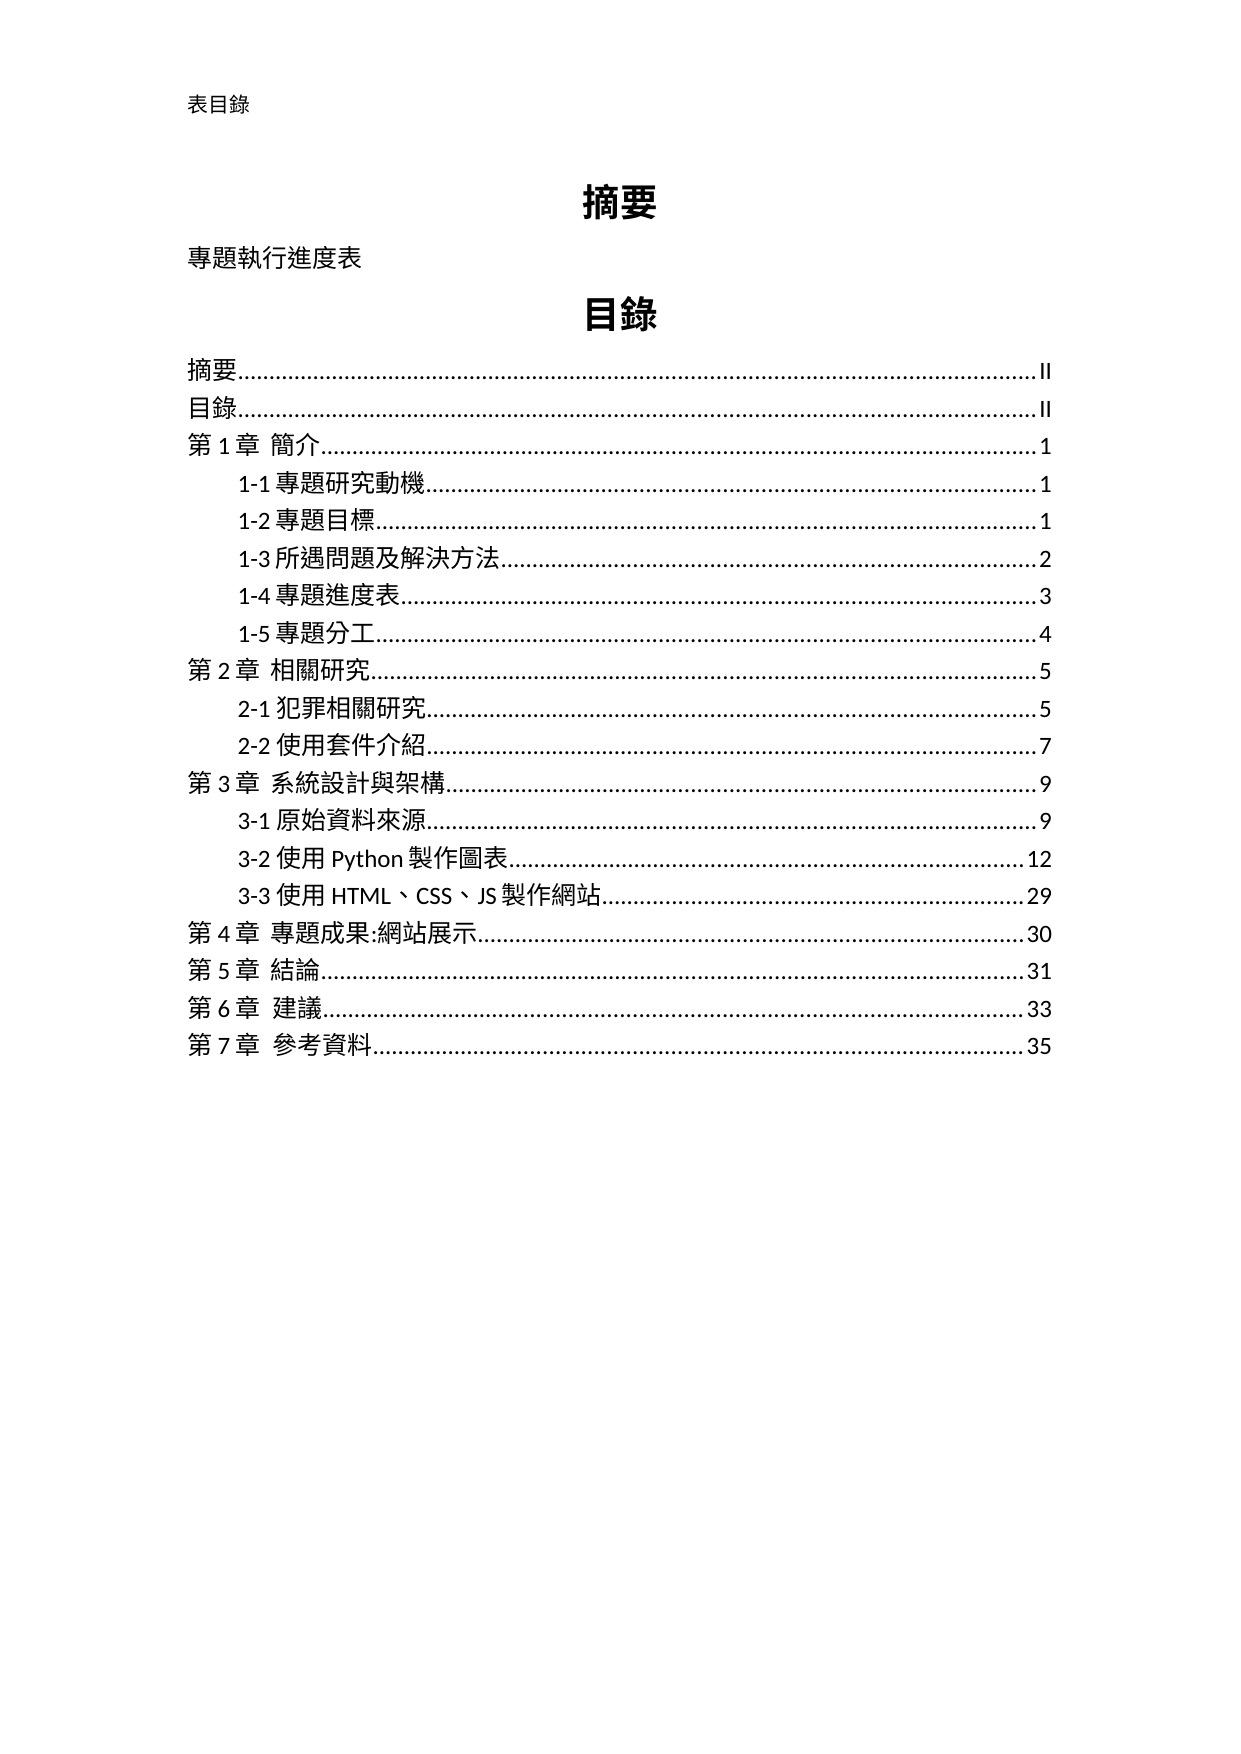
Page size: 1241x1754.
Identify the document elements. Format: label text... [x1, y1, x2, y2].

text 2-1 犯罪相關研究 5 [237, 687, 1053, 725]
text 1-2專題目標 1 [237, 500, 1053, 537]
text 1-3所遇問題及解決方法 2 [237, 537, 1053, 575]
text 第3章系統設計與架構 9 [187, 762, 1053, 800]
text 第7章參考資料 35 [187, 1025, 1053, 1062]
text 3-3 使用HTML、CSS、JS製作網站 29 [237, 875, 1053, 912]
text 2-2 使用套件介紹 7 [237, 725, 1053, 762]
text 1-5專題分工 4 [237, 612, 1053, 650]
text 1-4專題進度表 3 [237, 575, 1053, 612]
text 專題執行進度表 [187, 237, 1053, 275]
text 第4章專題成果:網站展示 30 [187, 912, 1053, 950]
text 摘要 II [187, 350, 1053, 387]
text 3-2 使用Python製作圖表 12 [237, 837, 1053, 875]
text 1-1專題研究動機 1 [237, 462, 1053, 500]
text 摘要 [187, 162, 1053, 237]
text 第5章結論 31 [187, 950, 1053, 987]
text 3-1 原始資料來源 9 [237, 800, 1053, 837]
text 目錄 [187, 275, 1053, 350]
text 第2章相關研究 5 [187, 650, 1053, 687]
text 第6章建議 33 [187, 987, 1053, 1025]
text 第1章簡介 1 [187, 425, 1053, 462]
text 目錄 II [187, 387, 1053, 425]
